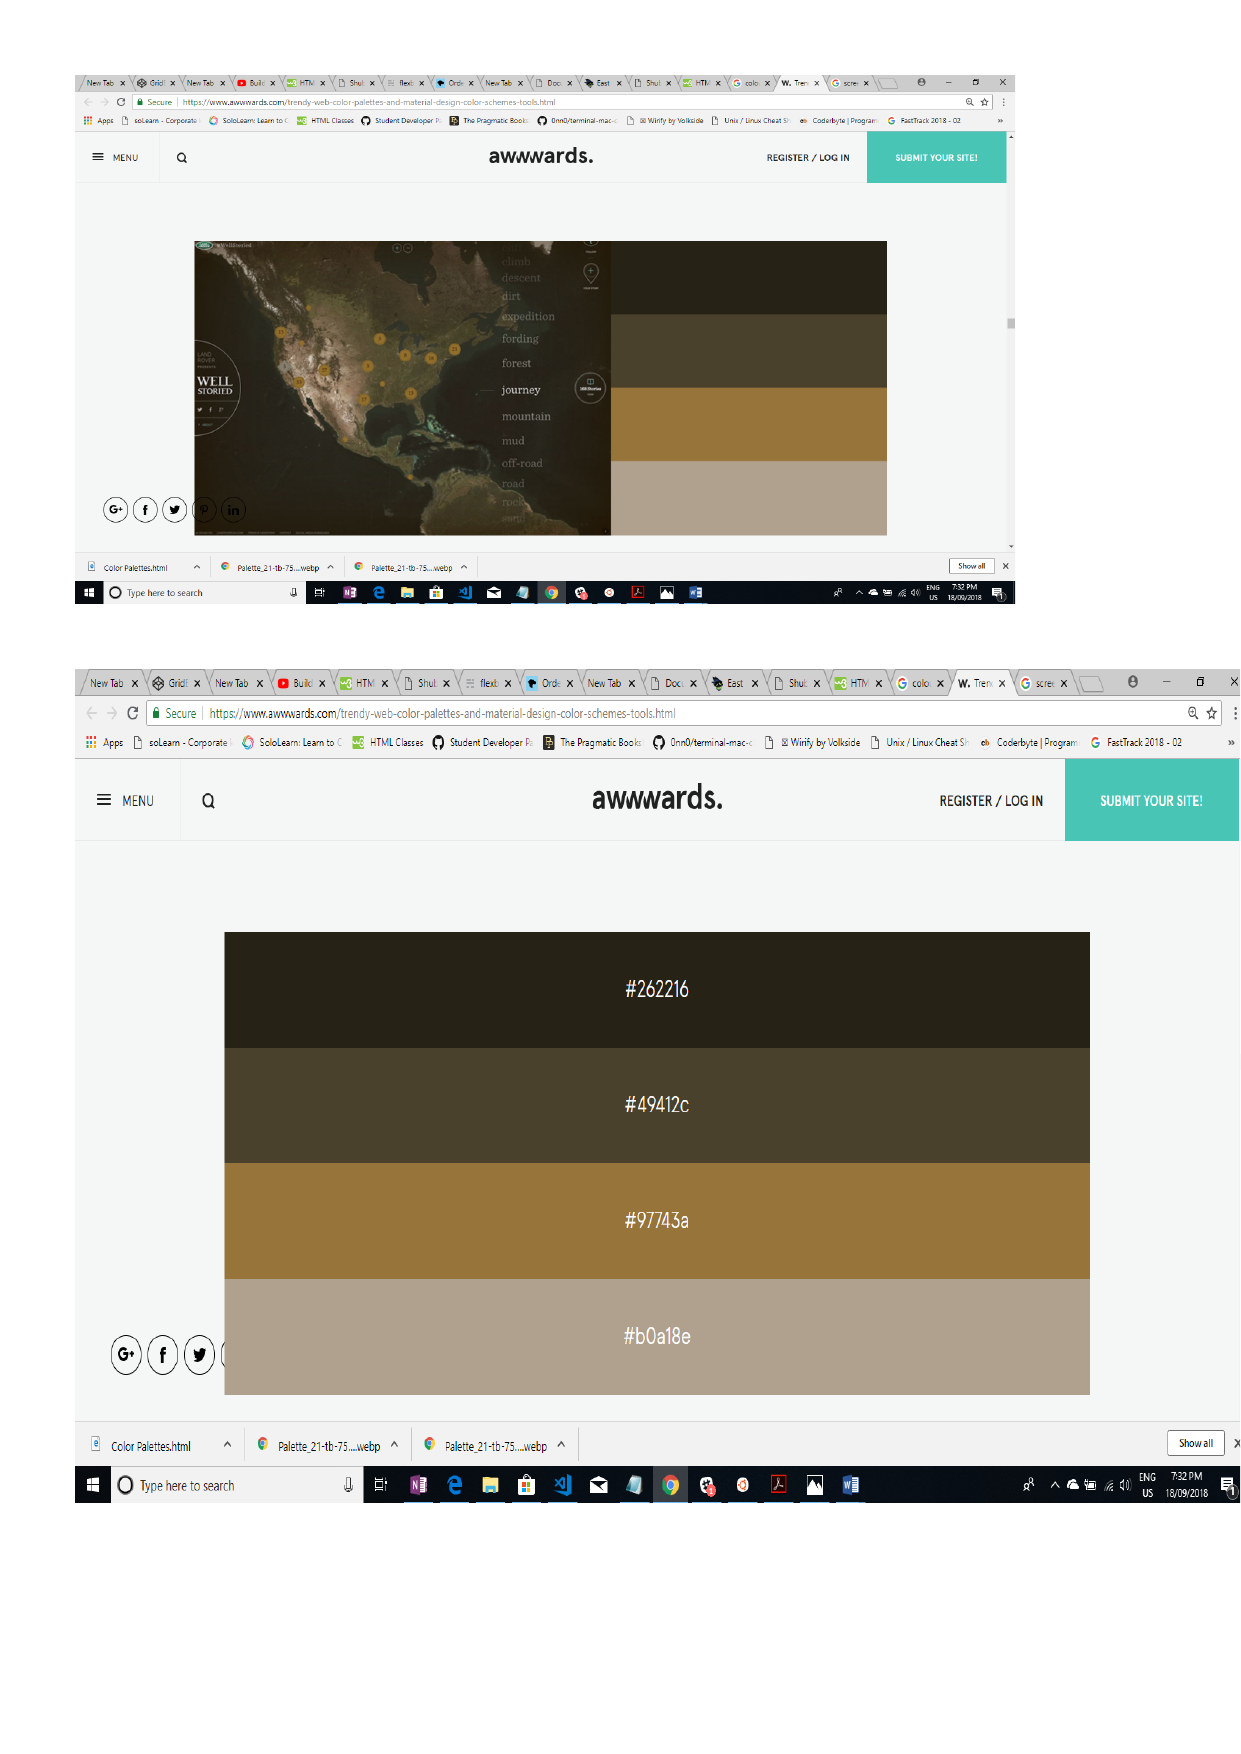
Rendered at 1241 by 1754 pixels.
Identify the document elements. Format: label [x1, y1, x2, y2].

picture [75, 669, 1241, 1503]
picture [75, 75, 1016, 604]
